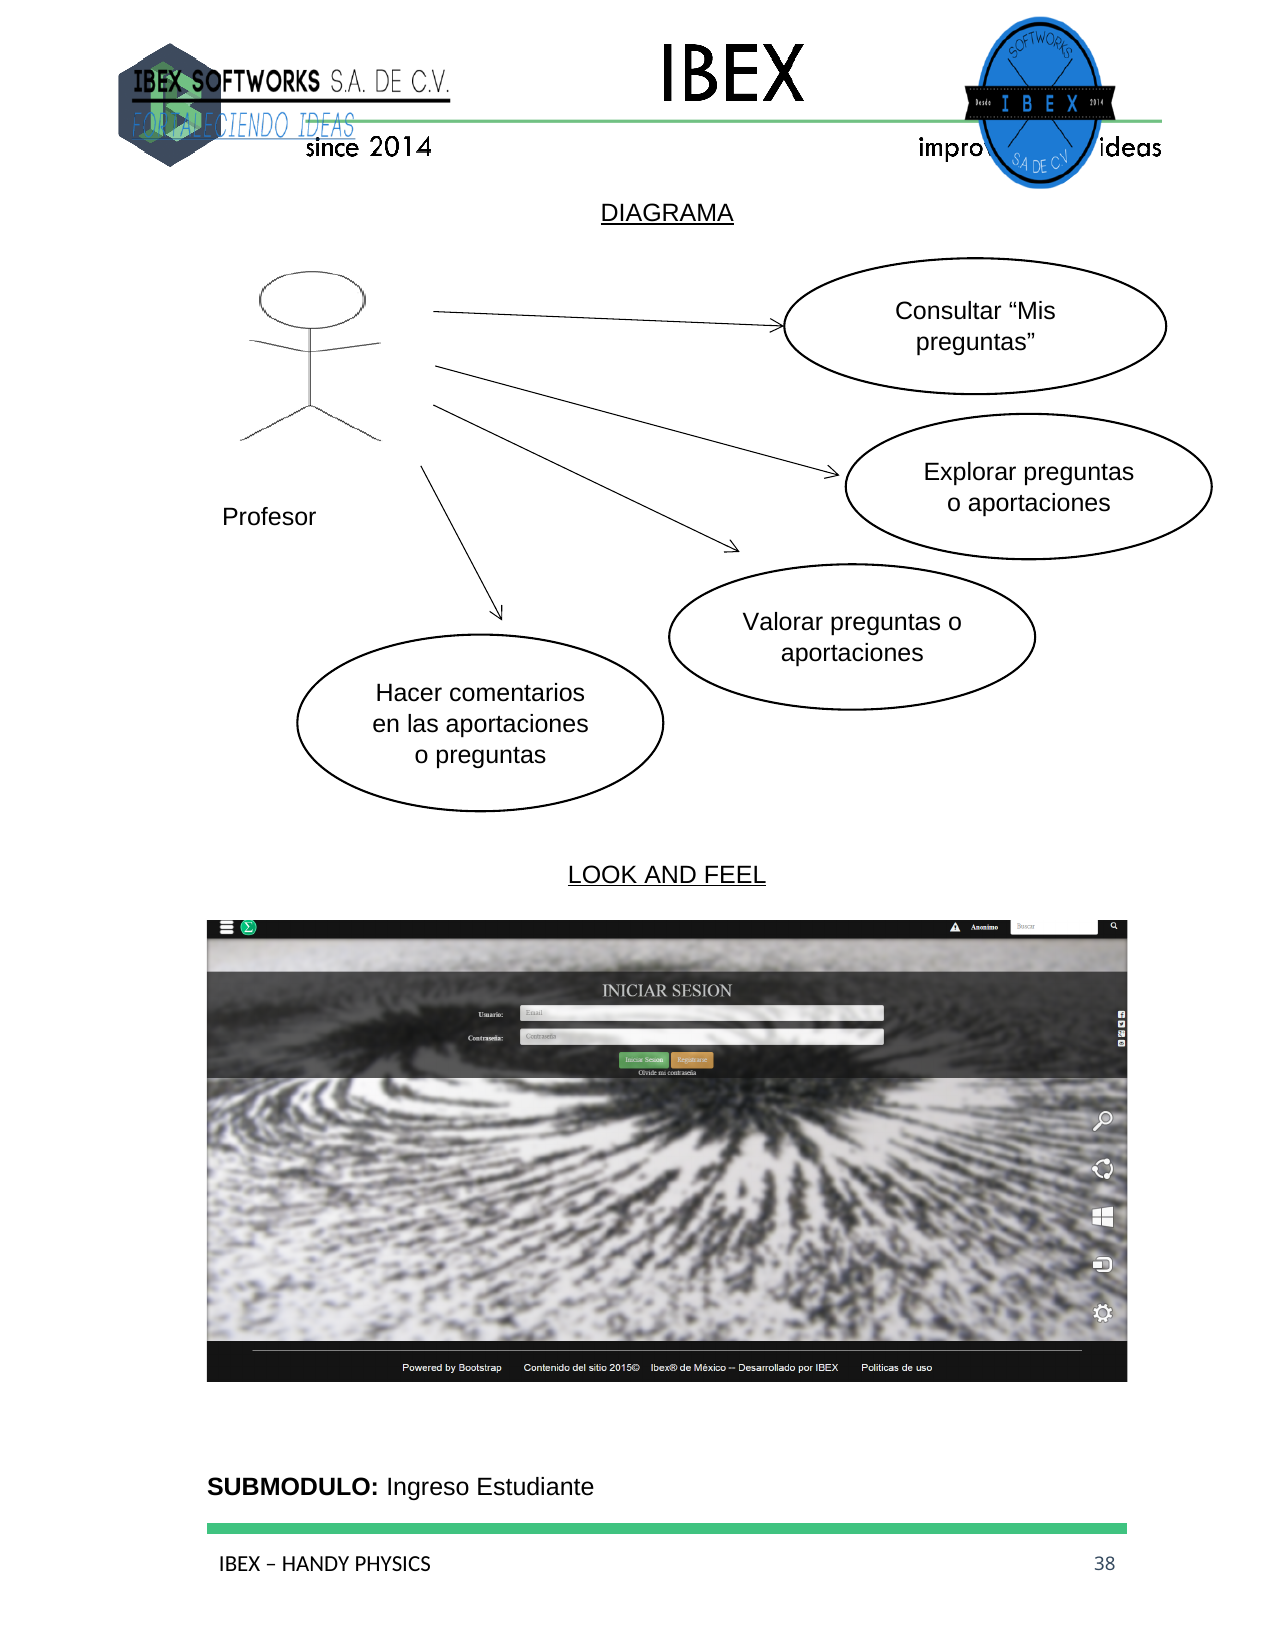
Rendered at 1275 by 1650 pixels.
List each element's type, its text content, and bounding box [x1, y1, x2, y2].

text LOOK AND FEEL [207, 860, 1127, 889]
text DIAGRAMA [207, 148, 1127, 227]
text SUBMODULO: Ingreso Estudiante [207, 1471, 1127, 1500]
picture [217, 263, 434, 467]
picture [0, 13, 1275, 199]
picture [206, 920, 1128, 1382]
